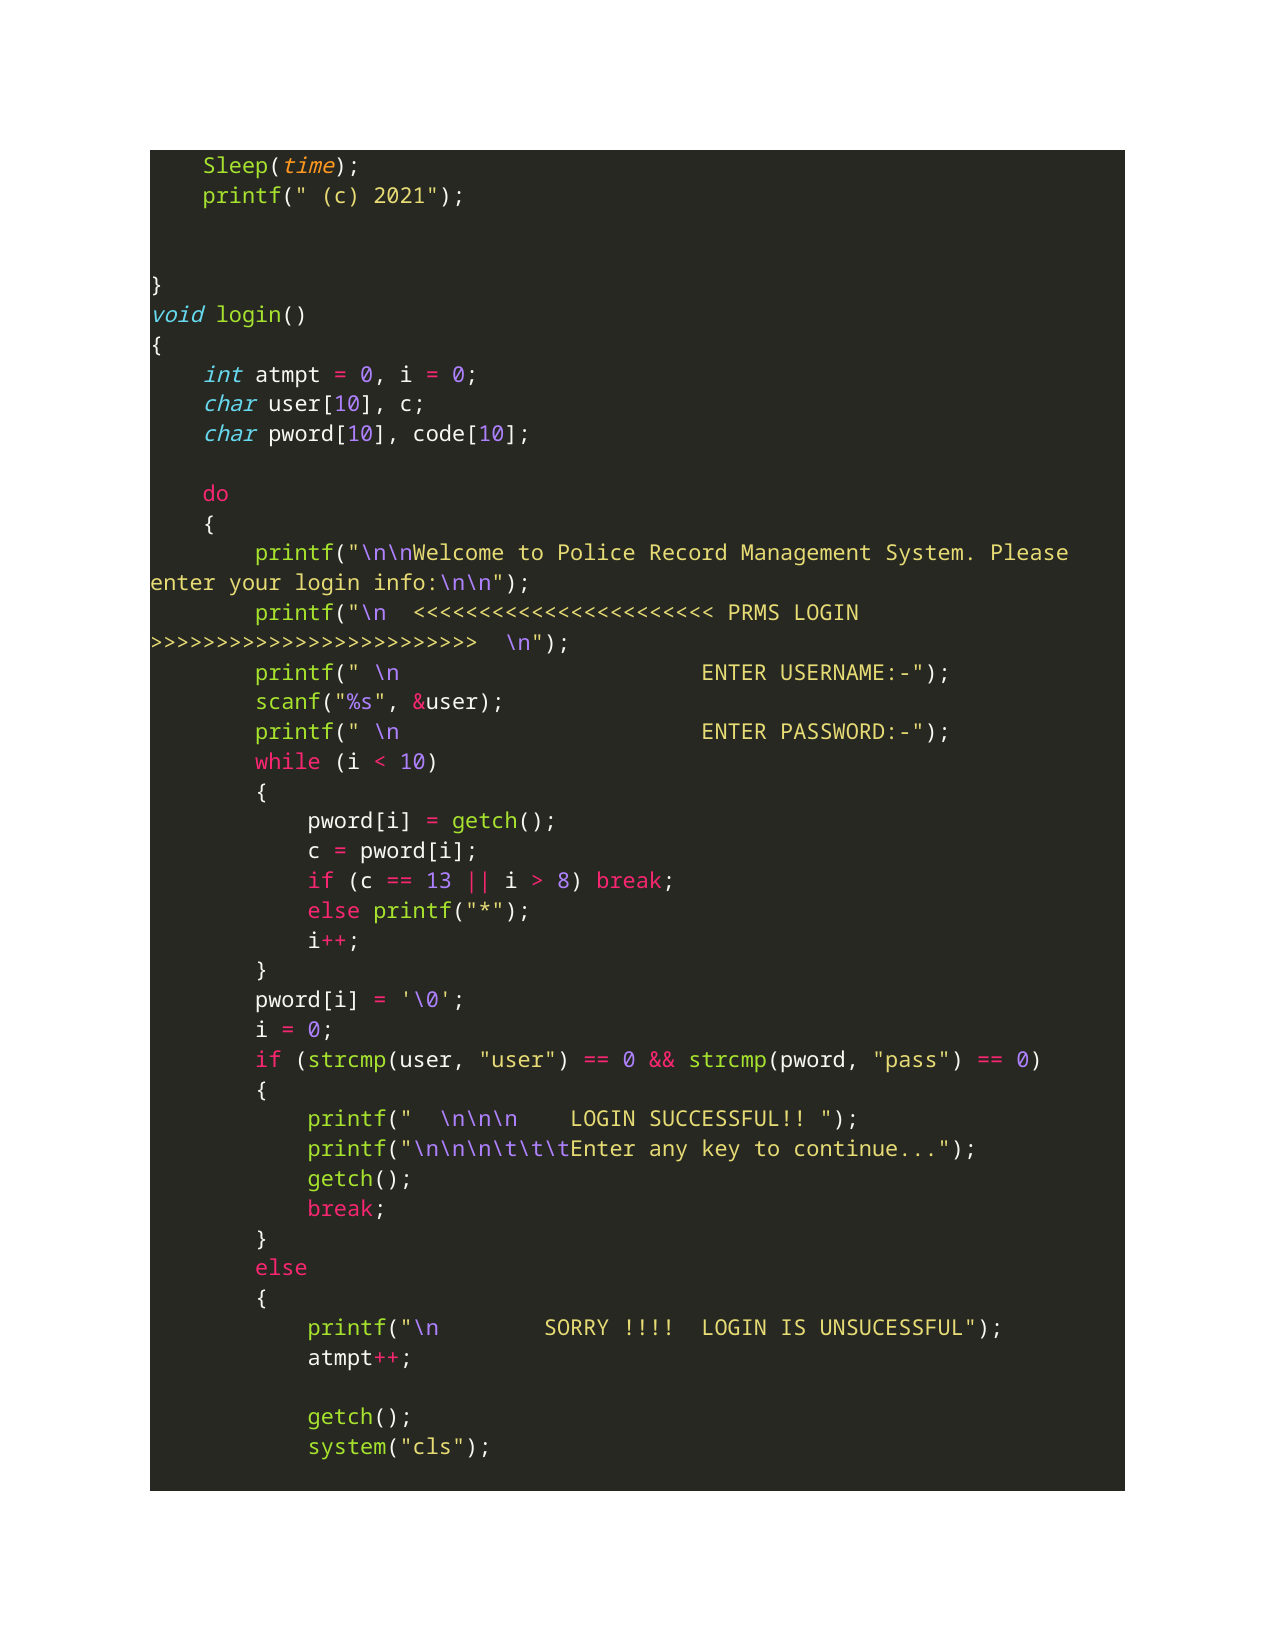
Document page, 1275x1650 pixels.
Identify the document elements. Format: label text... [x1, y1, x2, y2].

text } [150, 1222, 1125, 1252]
text atmpt++; [150, 1342, 1125, 1371]
text void login() [150, 299, 1125, 329]
text else [150, 1252, 1125, 1282]
text do [150, 478, 1125, 507]
text printf(" \n ENTER USERNAME:-"); [150, 656, 1125, 686]
text printf(" \n\n\n LOGIN SUCCESSFUL!! "); [150, 1103, 1125, 1133]
text c = pword[i]; [150, 835, 1125, 865]
text i = 0; [150, 1014, 1125, 1044]
text if (strcmp(user, "user") == 0 && strcmp(pword, "pass") == 0) [150, 1044, 1125, 1073]
text pword[i] = '\0'; [150, 984, 1125, 1014]
text char pword[10], code[10]; [150, 418, 1125, 448]
text if (c == 13 || i > 8) break; [150, 865, 1125, 895]
text Sleep(time); [150, 150, 1125, 180]
text printf("\n <<<<<<<<<<<<<<<<<<<<<<< PRMS LOGIN >>>>>>>>>>>>>>>>>>>>>>>>> \n"); [150, 597, 1125, 656]
text printf("\n\nWelcome to Police Record Management System. Please enter your login info:\n\n"); [150, 537, 1125, 597]
text int atmpt = 0, i = 0; [150, 358, 1125, 388]
text } [150, 269, 1125, 299]
text else printf("*"); [150, 895, 1125, 924]
text pword[i] = getch(); [150, 805, 1125, 835]
text char user[10], c; [150, 388, 1125, 418]
text } [150, 954, 1125, 984]
text printf(" (c) 2021"); [150, 180, 1125, 209]
text { [150, 1073, 1125, 1103]
text printf(" \n ENTER PASSWORD:-"); [150, 716, 1125, 746]
text break; [150, 1193, 1125, 1222]
text { [150, 329, 1125, 358]
text i++; [150, 924, 1125, 954]
text printf("\n SORRY !!!! LOGIN IS UNSUCESSFUL"); [150, 1312, 1125, 1342]
text while (i < 10) [150, 746, 1125, 776]
text printf("\n\n\n\t\t\tEnter any key to continue..."); [150, 1133, 1125, 1163]
text { [150, 507, 1125, 537]
text getch(); [150, 1163, 1125, 1193]
text { [150, 776, 1125, 805]
text getch(); [150, 1401, 1125, 1431]
text scanf("%s", &user); [150, 686, 1125, 716]
text { [150, 1282, 1125, 1312]
text system("cls"); [150, 1431, 1125, 1461]
